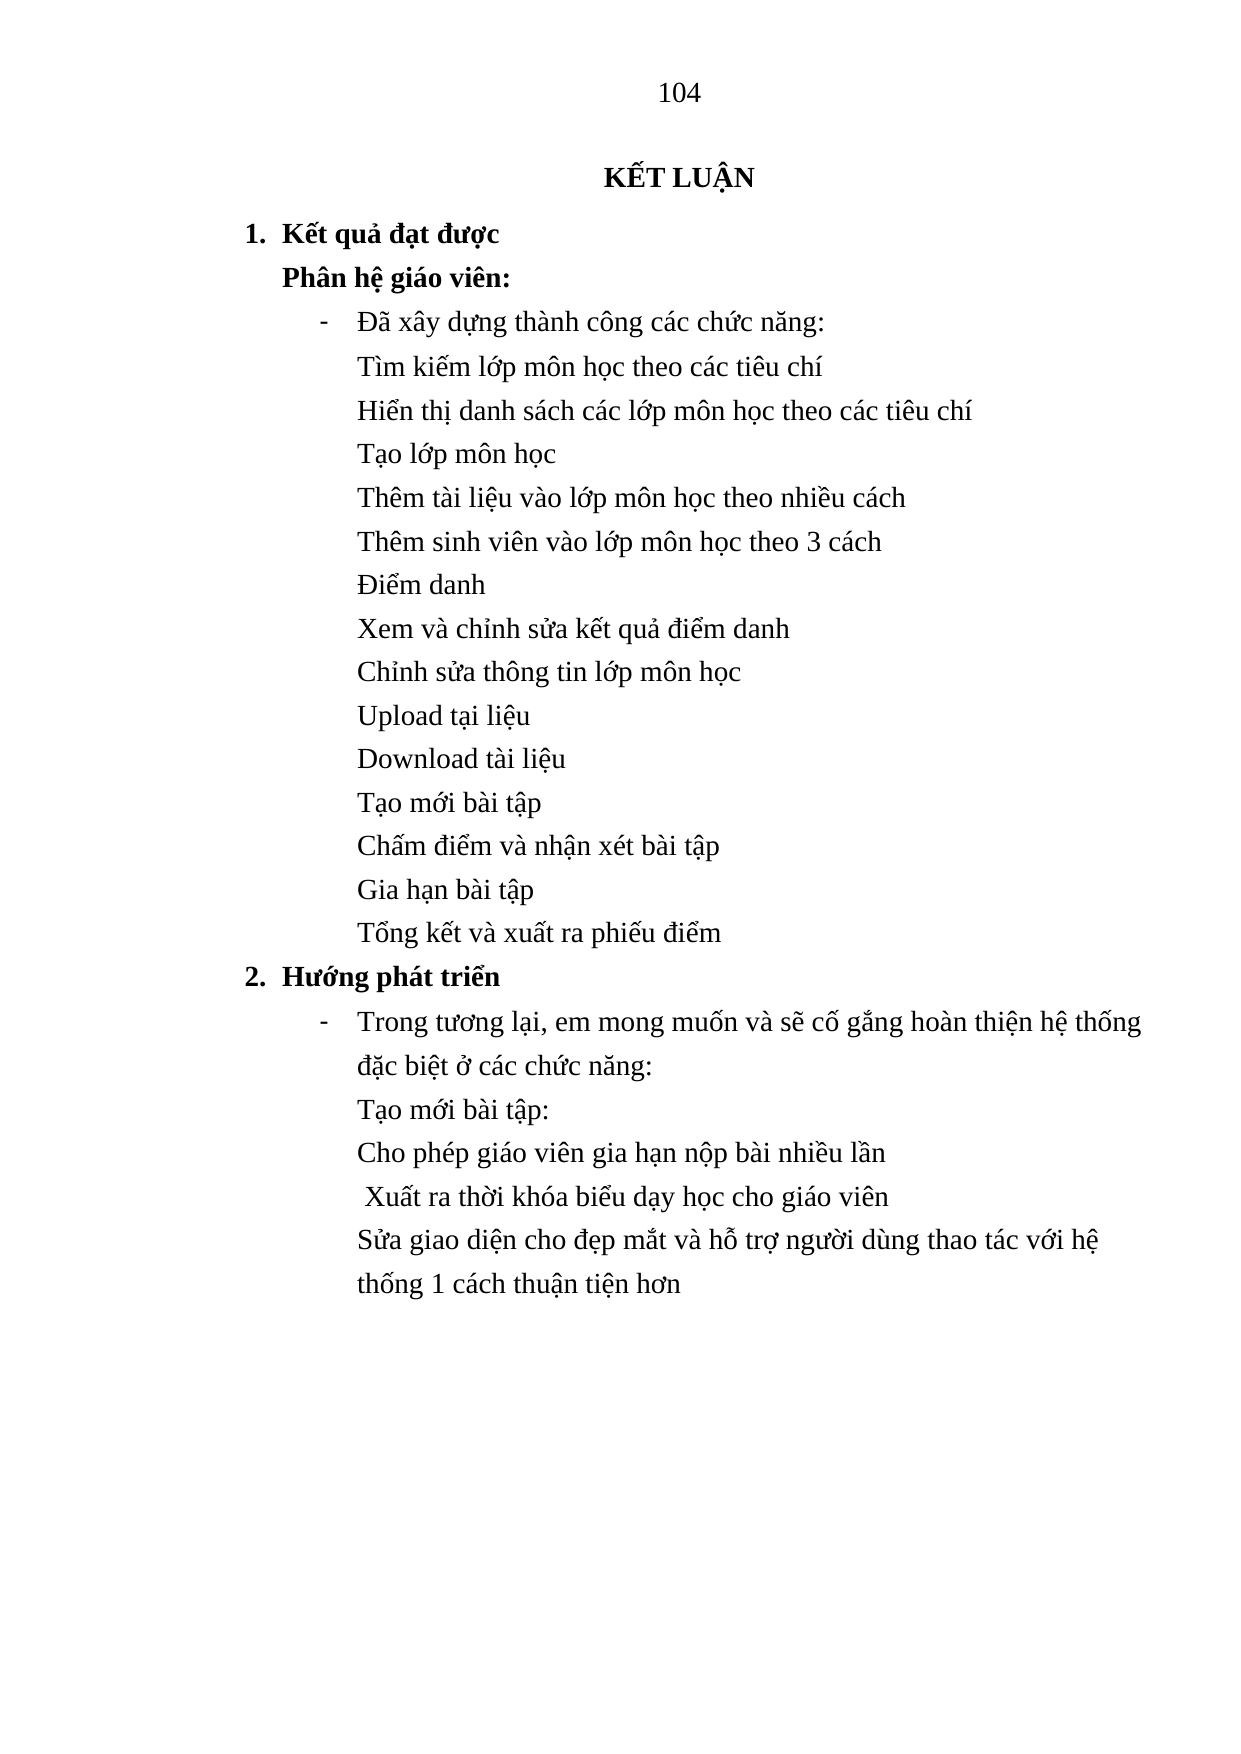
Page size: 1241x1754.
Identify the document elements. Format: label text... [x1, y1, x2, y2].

list Sửa giao diện cho đẹp mắt và hỗ trợ người dùng thao tác với hệ thống 1 cách thuận tiện hơn [357, 1222, 1152, 1299]
list Tạo lớp môn học [357, 437, 1152, 470]
list Tổng kết và xuất ra phiếu điểm [357, 916, 1152, 949]
list Kết quả đạt được [244, 216, 1152, 250]
subtitle KẾT LUẬN [207, 160, 1152, 194]
list Hiển thị danh sách các lớp môn học theo các tiêu chí [357, 393, 1152, 427]
list Điểm danh [357, 567, 1152, 601]
list Tìm kiếm lớp môn học theo các tiêu chí [357, 349, 1152, 383]
list Xem và chỉnh sửa kết quả điểm danh [357, 611, 1152, 644]
list Download tài liệu [357, 741, 1152, 775]
list Xuất ra thời khóa biểu dạy học cho giáo viên [357, 1179, 1152, 1212]
list Hướng phát triển [244, 959, 1152, 993]
list Cho phép giáo viên gia hạn nộp bài nhiều lần [357, 1135, 1152, 1169]
list Phân hệ giáo viên: [282, 260, 1152, 293]
list Thêm tài liệu vào lớp môn học theo nhiều cách [357, 480, 1152, 514]
list Chỉnh sửa thông tin lớp môn học [357, 654, 1152, 688]
list Trong tương lại, em mong muốn và sẽ cố gắng hoàn thiện hệ thống đặc biệt ở các chức năng: [319, 1003, 1152, 1082]
list Thêm sinh viên vào lớp môn học theo 3 cách [357, 524, 1152, 557]
list Upload tại liệu [357, 698, 1152, 731]
list Gia hạn bài tập [357, 872, 1152, 906]
list Tạo mới bài tập [357, 785, 1152, 818]
list Tạo mới bài tập: [357, 1092, 1152, 1125]
list Đã xây dựng thành công các chức năng: [319, 303, 1152, 339]
list Chấm điểm và nhận xét bài tập [357, 828, 1152, 862]
